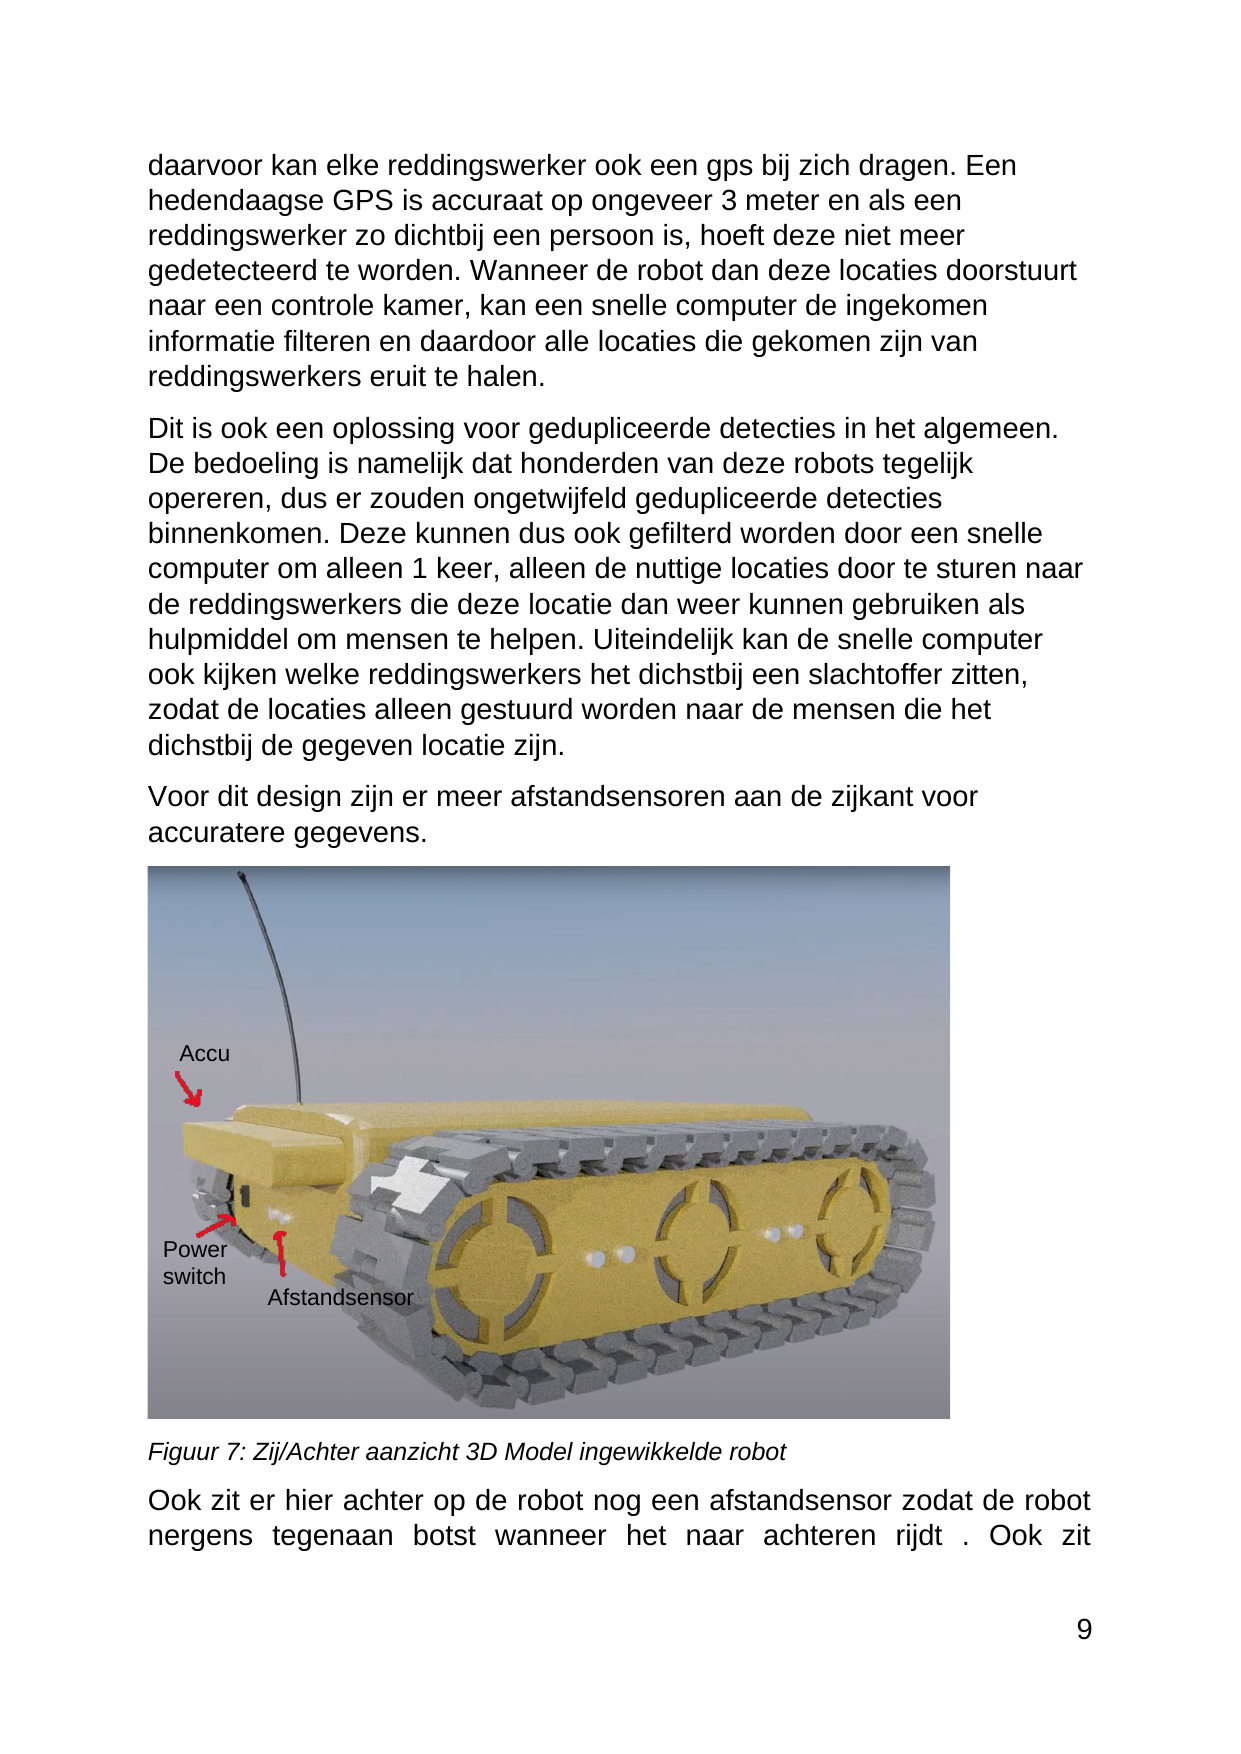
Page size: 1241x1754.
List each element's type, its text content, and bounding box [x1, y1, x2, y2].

text Figuur 7: Zij/Achter aanzicht 3D Model ingewikkelde robot [148, 1436, 1093, 1465]
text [148, 1483, 1093, 1552]
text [148, 148, 1093, 392]
text Dit is ook een oplossing voor gedupliceerde detecties in het algemeen. De bedoeling is namelijk dat honderden van deze robots tegelijk opereren, dus er zouden ongetwijfeld gedupliceerde detecties binnenkomen. Deze kunnen dus ook gefilterd worden door een snelle computer om alleen 1 keer, alleen de nuttige locaties door te sturen naar de reddingswerkers die deze locatie dan weer kunnen gebruiken als hulpmiddel om mensen te helpen. Uiteindelijk kan de snelle computer ook kijken welke reddingswerkers het dichstbij een slachtoffer zitten, zodat de locaties alleen gestuurd worden naar de mensen die het dichstbij de gegeven locatie zijn. [148, 411, 1093, 761]
text Voor dit design zijn er meer afstandsensoren aan de zijkant voor accuratere gegevens. [148, 779, 1093, 848]
picture [147, 866, 951, 1419]
